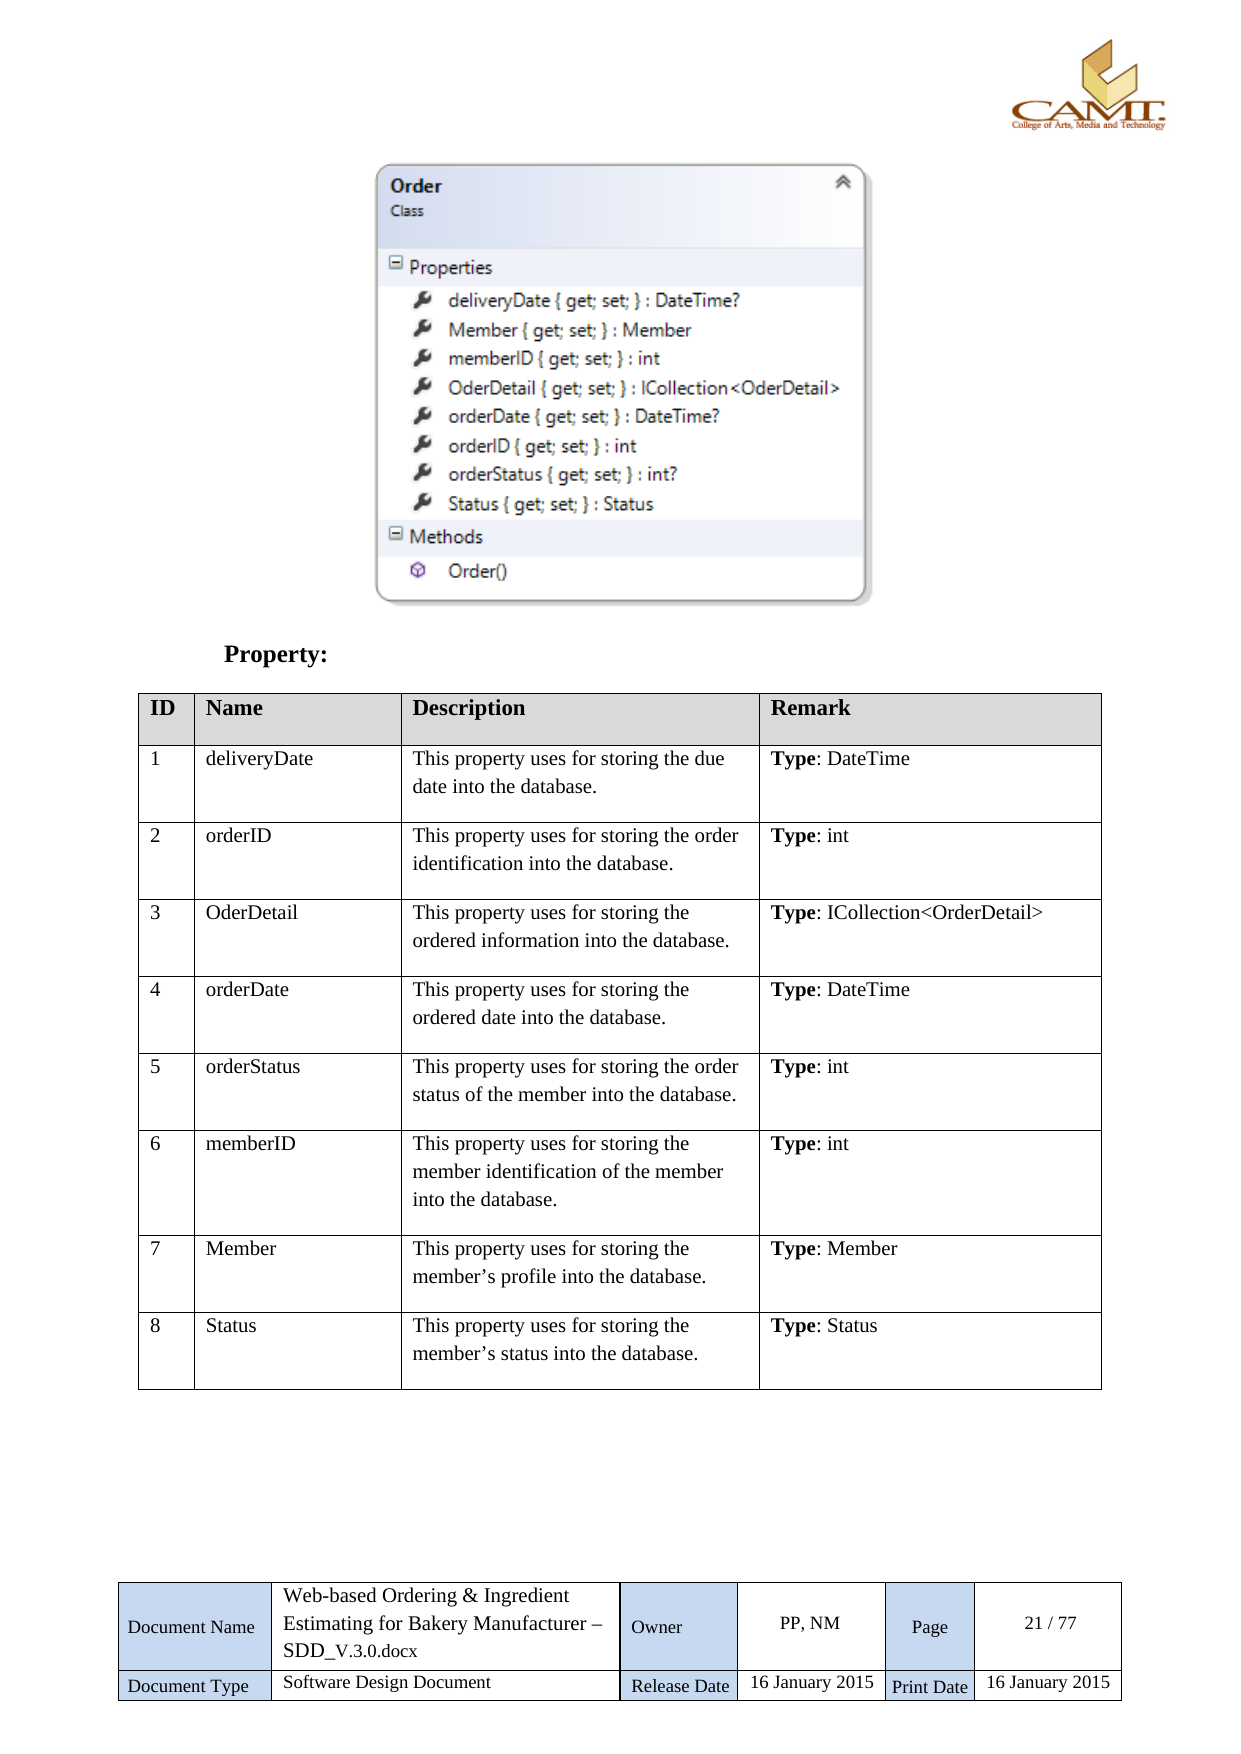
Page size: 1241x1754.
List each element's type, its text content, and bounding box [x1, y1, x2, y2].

table_cell Type: DateTime [760, 746, 1101, 822]
table_cell This property uses for storing the member’s profile into the database. [402, 1236, 759, 1312]
table_header Remark [760, 694, 1101, 745]
table_cell Member [195, 1236, 401, 1312]
table_cell Type: int [760, 1131, 1101, 1235]
table_cell 3 [139, 900, 194, 976]
table_cell This property uses for storing the member identification of the member into the database. [402, 1131, 759, 1235]
table_cell This property uses for storing the due date into the database. [402, 746, 759, 822]
table_cell orderStatus [195, 1054, 401, 1130]
table_cell Type: ICollection<OrderDetail> [760, 900, 1101, 976]
text Property: [150, 639, 1090, 668]
table_cell 6 [139, 1131, 194, 1235]
table_cell 1 [139, 746, 194, 822]
table_cell Type: int [760, 1054, 1101, 1130]
table_header Description [402, 694, 759, 745]
table_cell This property uses for storing the member’s status into the database. [402, 1313, 759, 1389]
table_cell This property uses for storing the order identification into the database. [402, 823, 759, 899]
table_cell 4 [139, 977, 194, 1053]
table_cell This property uses for storing the order status of the member into the database. [402, 1054, 759, 1130]
table_header Name [195, 694, 401, 745]
picture [1003, 32, 1170, 132]
table_cell OderDetail [195, 900, 401, 976]
table_cell Type: int [760, 823, 1101, 899]
table_cell Type: Member [760, 1236, 1101, 1312]
table_cell deliveryDate [195, 746, 401, 822]
table_cell orderDate [195, 977, 401, 1053]
table_cell This property uses for storing the ordered information into the database. [402, 900, 759, 976]
table_cell 2 [139, 823, 194, 899]
table_cell Type: DateTime [760, 977, 1101, 1053]
table_cell 5 [139, 1054, 194, 1130]
table_cell This property uses for storing the ordered date into the database. [402, 977, 759, 1053]
table_cell Type: Status [760, 1313, 1101, 1389]
table_cell memberID [195, 1131, 401, 1235]
table_cell orderID [195, 823, 401, 899]
table_cell 8 [139, 1313, 194, 1389]
table_cell 7 [139, 1236, 194, 1312]
table_cell Status [195, 1313, 401, 1389]
picture [361, 150, 879, 614]
table_header ID [139, 694, 194, 745]
